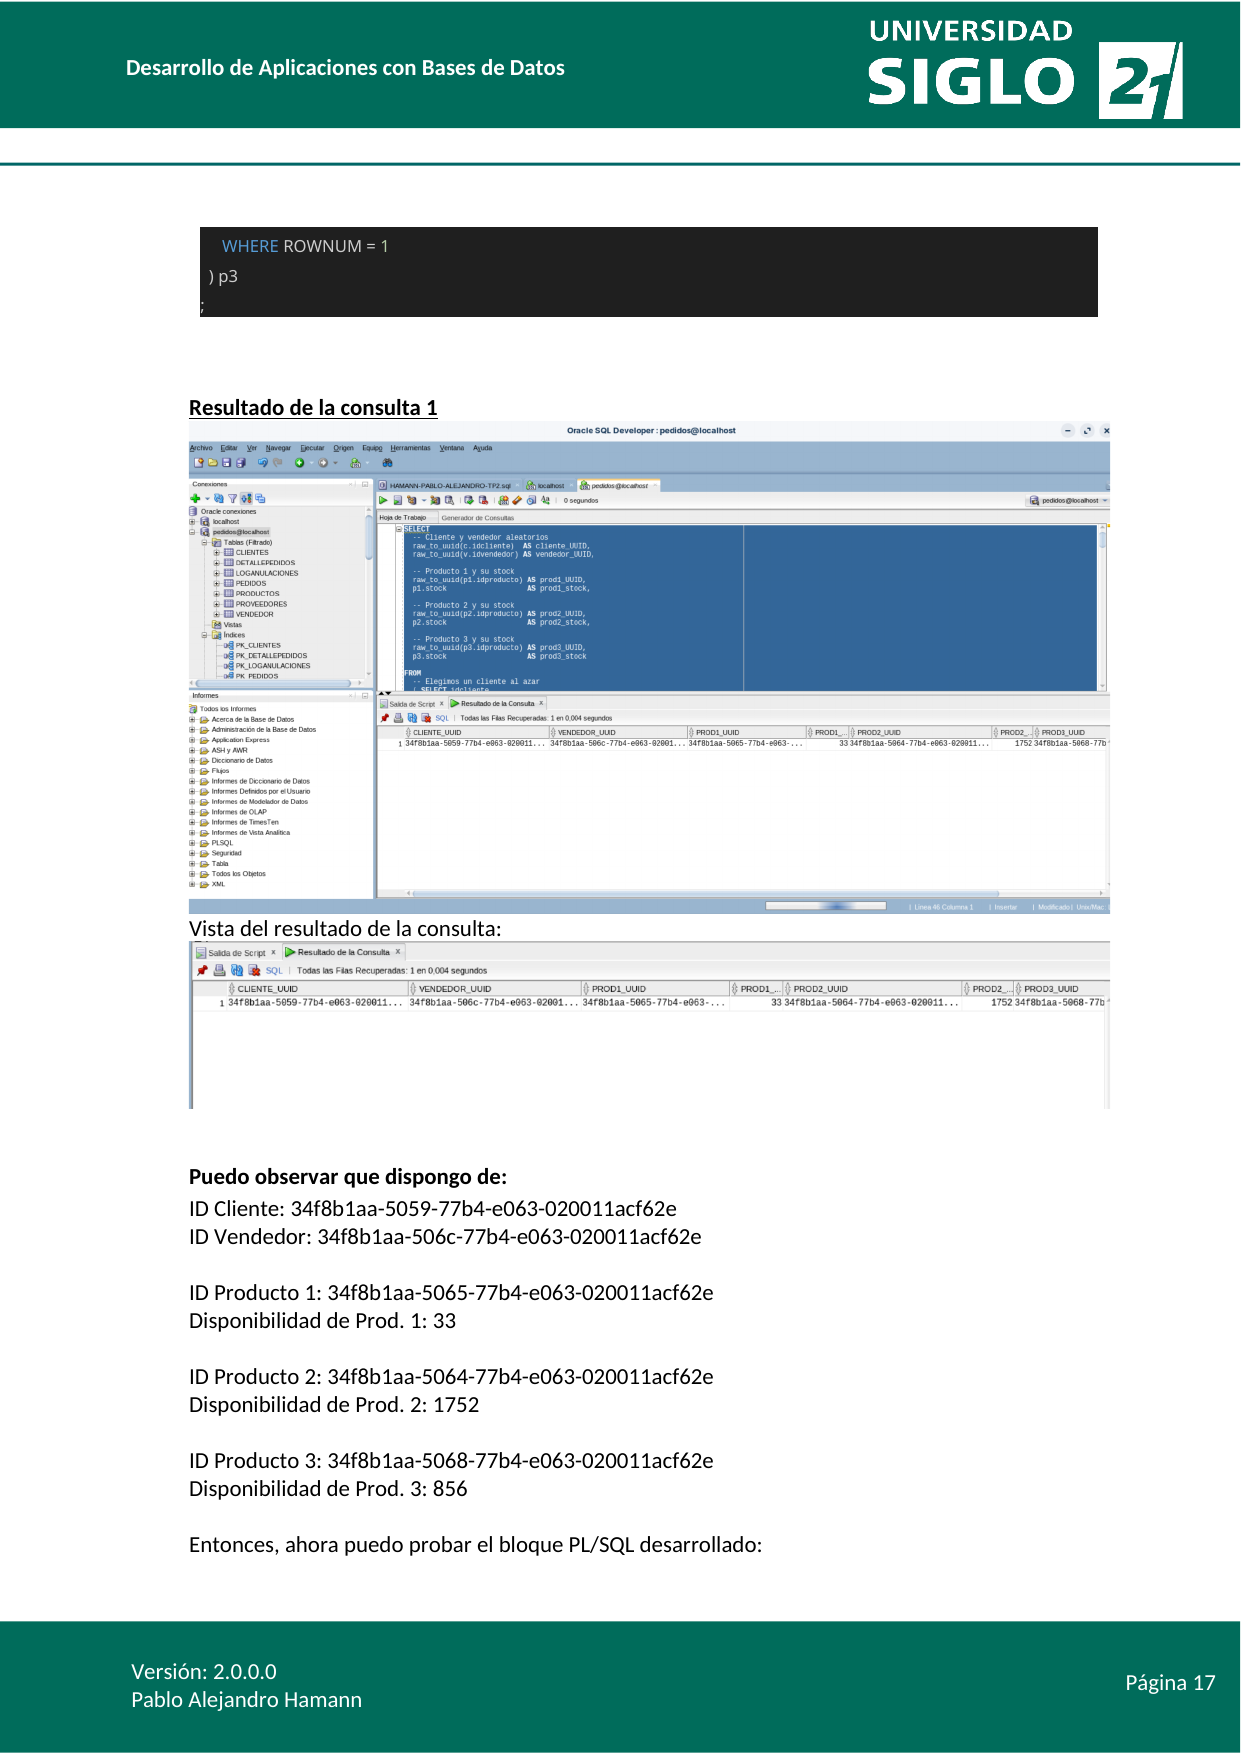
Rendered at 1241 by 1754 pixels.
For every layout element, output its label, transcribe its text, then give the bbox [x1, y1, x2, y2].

text ID Vendedor: 34f8b1aa-506c-77b4-e063-020011acf62e [189, 1222, 1110, 1250]
text Disponibilidad de Prod. 3: 856 [189, 1474, 1110, 1502]
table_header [189, 222, 1109, 317]
text ID Cliente: 34f8b1aa-5059-77b4-e063-020011acf62e [189, 1194, 1110, 1222]
text Vista del resultado de la consulta: [189, 914, 1110, 941]
picture [188, 941, 1111, 1109]
text Disponibilidad de Prod. 2: 1752 [189, 1390, 1110, 1418]
text ID Producto 3: 34f8b1aa-5068-77b4-e063-020011acf62e [189, 1446, 1110, 1474]
text ID Producto 1: 34f8b1aa-5065-77b4-e063-020011acf62e [189, 1278, 1110, 1306]
subtitle Puedo observar que dispongo de: [189, 1162, 1110, 1190]
subtitle Resultado de la consulta 1 [189, 393, 1110, 421]
text ID Producto 2: 34f8b1aa-5064-77b4-e063-020011acf62e [189, 1362, 1110, 1390]
text Entonces, ahora puedo probar el bloque PL/SQL desarrollado: [189, 1531, 1110, 1558]
picture [188, 421, 1111, 914]
text Disponibilidad de Prod. 1: 33 [189, 1306, 1110, 1334]
picture [868, 20, 1183, 119]
